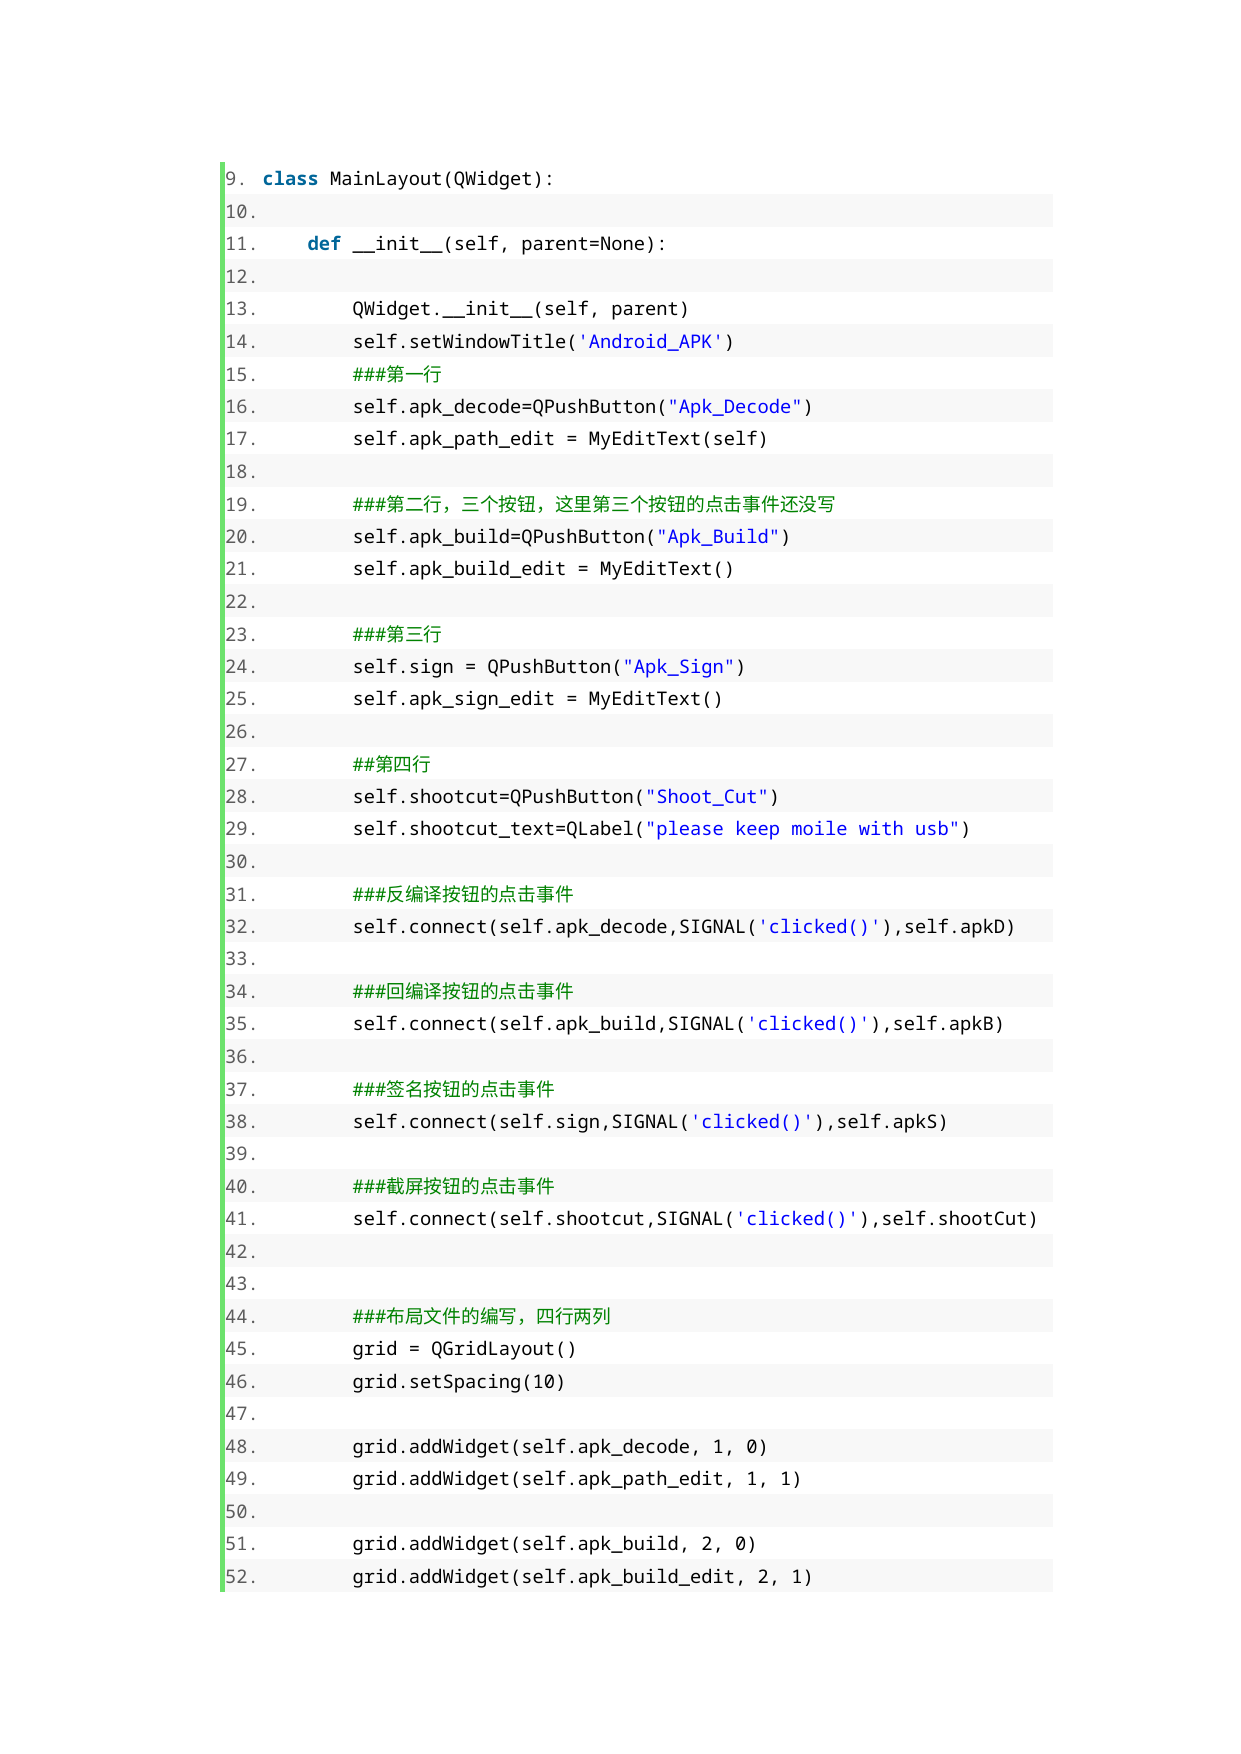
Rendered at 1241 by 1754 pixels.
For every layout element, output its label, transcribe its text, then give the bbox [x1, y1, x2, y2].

list grid.addWidget(self.apk_path_edit, 1, 1) [225, 1462, 1053, 1494]
list grid.addWidget(self.apk_build_edit, 2, 1) [225, 1559, 1053, 1592]
list self.apk_decode=QPushButton("Apk_Decode") [225, 389, 1053, 422]
list grid.addWidget(self.apk_build, 2, 0) [225, 1527, 1053, 1559]
list self.connect(self.apk_build,SIGNAL('clicked()'),self.apkB) [225, 1007, 1053, 1039]
list ###截屏按钮的点击事件 [225, 1169, 1053, 1202]
list grid = QGridLayout() [225, 1332, 1053, 1364]
list self.setWindowTitle('Android_APK') [225, 324, 1053, 357]
list grid.setSpacing(10) [225, 1364, 1053, 1397]
list def __init__(self, parent=None): [225, 227, 1053, 259]
list ###第一行 [225, 357, 1053, 389]
list self.apk_build=QPushButton("Apk_Build") [225, 519, 1053, 552]
list self.apk_build_edit = MyEditText() [225, 552, 1053, 584]
list self.connect(self.shootcut,SIGNAL('clicked()'),self.shootCut) [225, 1202, 1053, 1234]
list class MainLayout(QWidget): [225, 162, 1053, 194]
list ###回编译按钮的点击事件 [225, 974, 1053, 1007]
list ###布局文件的编写，四行两列 [225, 1299, 1053, 1332]
list QWidget.__init__(self, parent) [225, 292, 1053, 324]
list self.shootcut=QPushButton("Shoot_Cut") [225, 779, 1053, 812]
list self.connect(self.apk_decode,SIGNAL('clicked()'),self.apkD) [225, 909, 1053, 942]
list ##第四行 [225, 747, 1053, 779]
list ###签名按钮的点击事件 [225, 1072, 1053, 1104]
list ###第二行，三个按钮，这里第三个按钮的点击事件还没写 [225, 487, 1053, 519]
list ###第三行 [225, 617, 1053, 649]
list ###反编译按钮的点击事件 [225, 877, 1053, 909]
list self.sign = QPushButton("Apk_Sign") [225, 649, 1053, 682]
list grid.addWidget(self.apk_decode, 1, 0) [225, 1429, 1053, 1462]
list self.apk_path_edit = MyEditText(self) [225, 422, 1053, 454]
list self.shootcut_text=QLabel("please keep moile with usb") [225, 812, 1053, 844]
list self.apk_sign_edit = MyEditText() [225, 682, 1053, 714]
list self.connect(self.sign,SIGNAL('clicked()'),self.apkS) [225, 1104, 1053, 1137]
